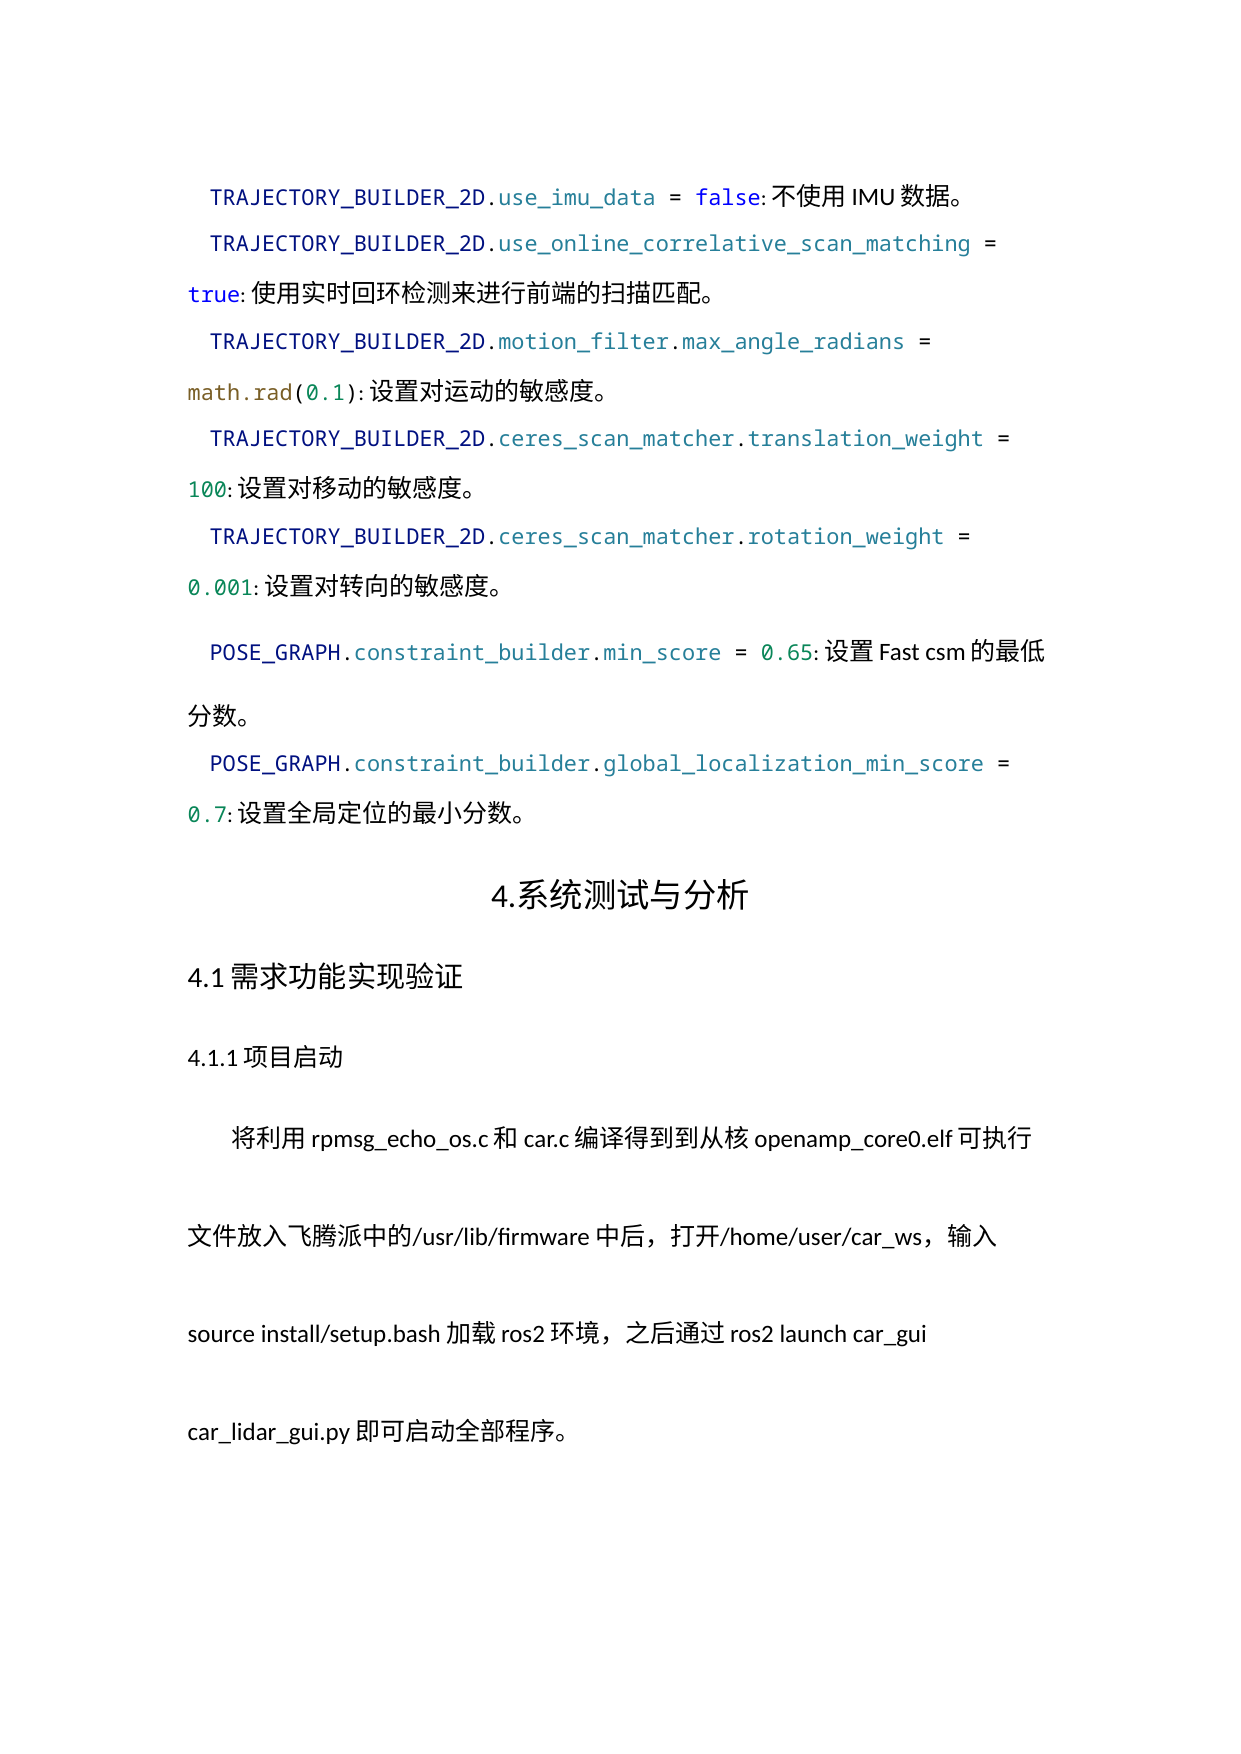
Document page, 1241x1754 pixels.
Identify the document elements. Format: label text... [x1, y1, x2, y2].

text TRAJECTORY_BUILDER_2D.use_online_correlative_scan_matching = true: 使用实时回环检测来进行前端的扫描匹配。 [187, 227, 1053, 324]
text TRAJECTORY_BUILDER_2D.ceres_scan_matcher.translation_weight = 100: 设置对移动的敏感度。 [187, 422, 1053, 519]
text 4.1需求功能实现验证 [187, 942, 1053, 1007]
text 4.系统测试与分析 [187, 861, 1053, 926]
text TRAJECTORY_BUILDER_2D.motion_filter.max_angle_radians = math.rad(0.1): 设置对运动的敏感度。 [187, 324, 1053, 422]
text 4.1.1项目启动 [187, 1023, 1053, 1088]
text POSE_GRAPH.constraint_builder.global_localization_min_score = 0.7: 设置全局定位的最小分数。 [187, 747, 1053, 844]
text TRAJECTORY_BUILDER_2D.ceres_scan_matcher.rotation_weight = 0.001: 设置对转向的敏感度。 [187, 519, 1053, 617]
text 将利用rpmsg_echo_os.c和car.c编译得到到从核openamp_core0.elf可执行文件放入飞腾派中的/usr/lib/firmware中后，打开/home/user/car_ws，输入source install/setup.bash加载ros2环境，之后通过ros2 launch car_gui car_lidar_gui.py即可启动全部程序。 [187, 1104, 1053, 1462]
text TRAJECTORY_BUILDER_2D.use_imu_data = false: 不使用IMU数据。 [187, 162, 1053, 227]
text POSE_GRAPH.constraint_builder.min_score = 0.65: 设置Fast csm的最低分数。 [187, 617, 1053, 747]
